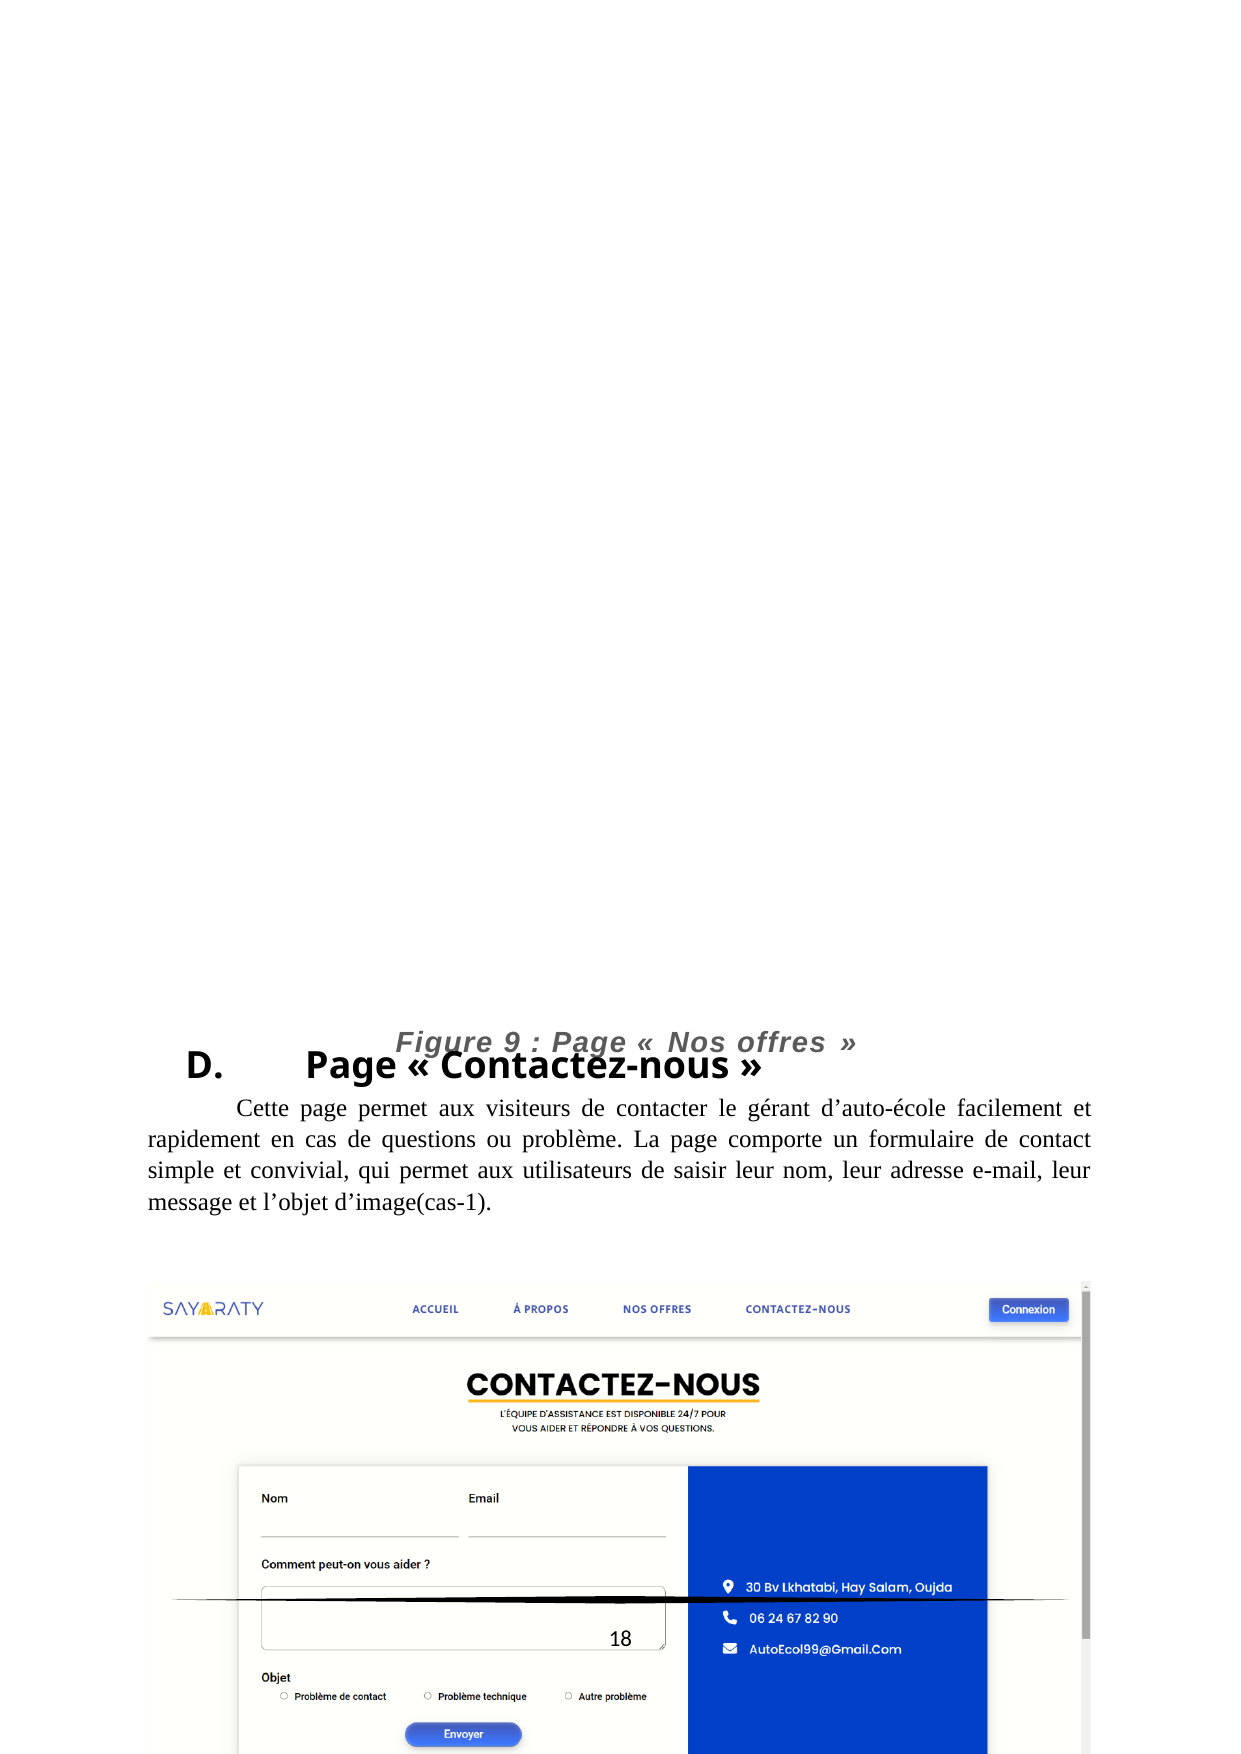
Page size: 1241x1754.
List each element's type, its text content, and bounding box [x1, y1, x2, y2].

subtitle Page « Contactez-nous » [185, 1038, 1093, 1089]
text Cette page permet aux visiteurs de contacter le gérant d’auto-école facilement et rapidement en cas de questions ou problème. La page comporte un formulaire de contact simple et convivial, qui permet aux utilisateurs de saisir leur nom, leur adresse e-mail, leur message et l’objet d’image(cas-1). [148, 1093, 1093, 1215]
picture [145, 1281, 1091, 1754]
